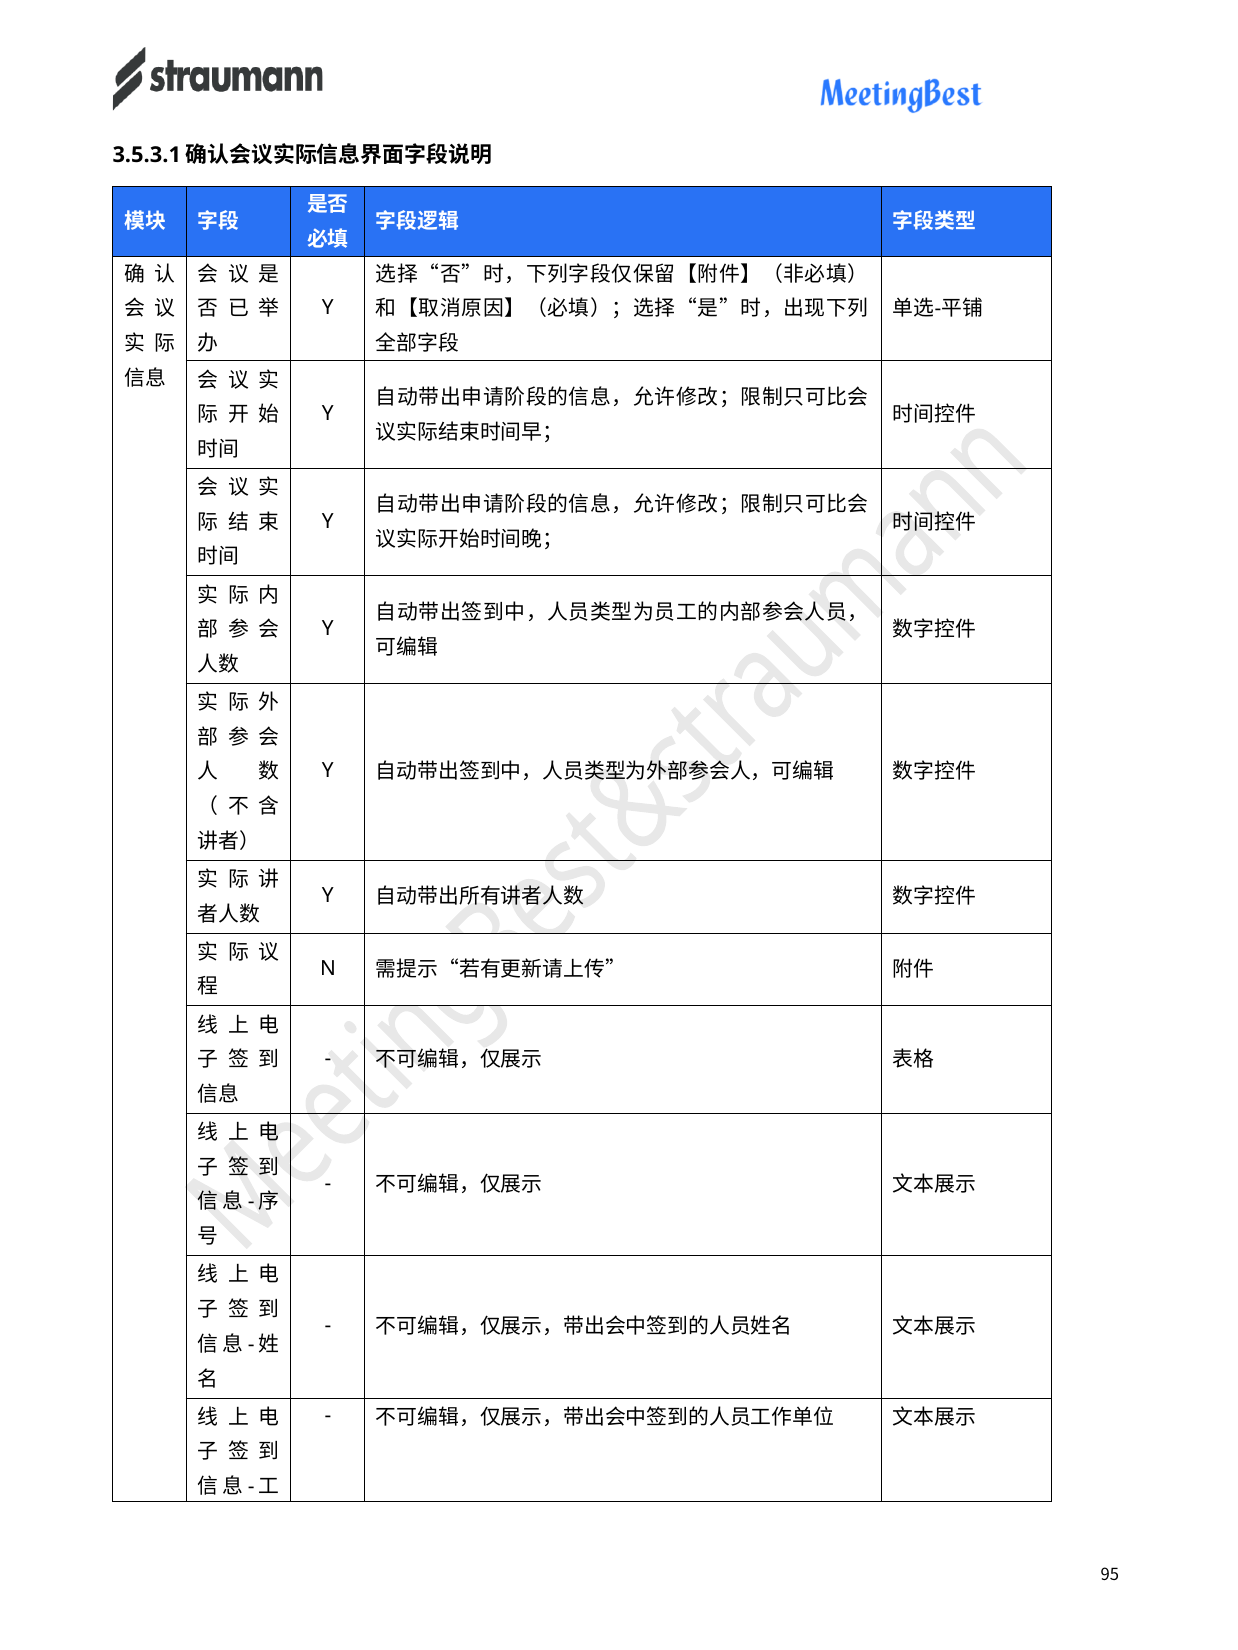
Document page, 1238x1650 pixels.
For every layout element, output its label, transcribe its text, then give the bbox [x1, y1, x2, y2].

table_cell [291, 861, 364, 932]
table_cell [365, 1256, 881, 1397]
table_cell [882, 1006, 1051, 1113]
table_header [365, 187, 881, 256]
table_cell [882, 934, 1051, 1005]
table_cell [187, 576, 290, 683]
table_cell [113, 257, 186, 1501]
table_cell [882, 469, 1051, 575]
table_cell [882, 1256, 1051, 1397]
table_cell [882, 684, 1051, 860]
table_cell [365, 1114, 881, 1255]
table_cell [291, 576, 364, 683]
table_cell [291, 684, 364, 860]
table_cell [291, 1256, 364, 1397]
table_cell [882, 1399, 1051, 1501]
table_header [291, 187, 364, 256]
picture [112, 45, 323, 114]
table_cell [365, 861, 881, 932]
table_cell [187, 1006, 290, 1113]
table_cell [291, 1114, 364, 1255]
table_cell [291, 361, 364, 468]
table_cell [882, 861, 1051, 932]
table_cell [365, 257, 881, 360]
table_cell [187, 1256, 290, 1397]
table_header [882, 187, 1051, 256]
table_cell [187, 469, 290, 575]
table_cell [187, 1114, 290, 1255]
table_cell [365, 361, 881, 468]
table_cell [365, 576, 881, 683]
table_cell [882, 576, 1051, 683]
subtitle 3.5.3.1确认会议实际信息界面字段说明 [112, 137, 1119, 169]
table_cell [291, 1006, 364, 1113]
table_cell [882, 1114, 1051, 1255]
picture [812, 70, 989, 114]
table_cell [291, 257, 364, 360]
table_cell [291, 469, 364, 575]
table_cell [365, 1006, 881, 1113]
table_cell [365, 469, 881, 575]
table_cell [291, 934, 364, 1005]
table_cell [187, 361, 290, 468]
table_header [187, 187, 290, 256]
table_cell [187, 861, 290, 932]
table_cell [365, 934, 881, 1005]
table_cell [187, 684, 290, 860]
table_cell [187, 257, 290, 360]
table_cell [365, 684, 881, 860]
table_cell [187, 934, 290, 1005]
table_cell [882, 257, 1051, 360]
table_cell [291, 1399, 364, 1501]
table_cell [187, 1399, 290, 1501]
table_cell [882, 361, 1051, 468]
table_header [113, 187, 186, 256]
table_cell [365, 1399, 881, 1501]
